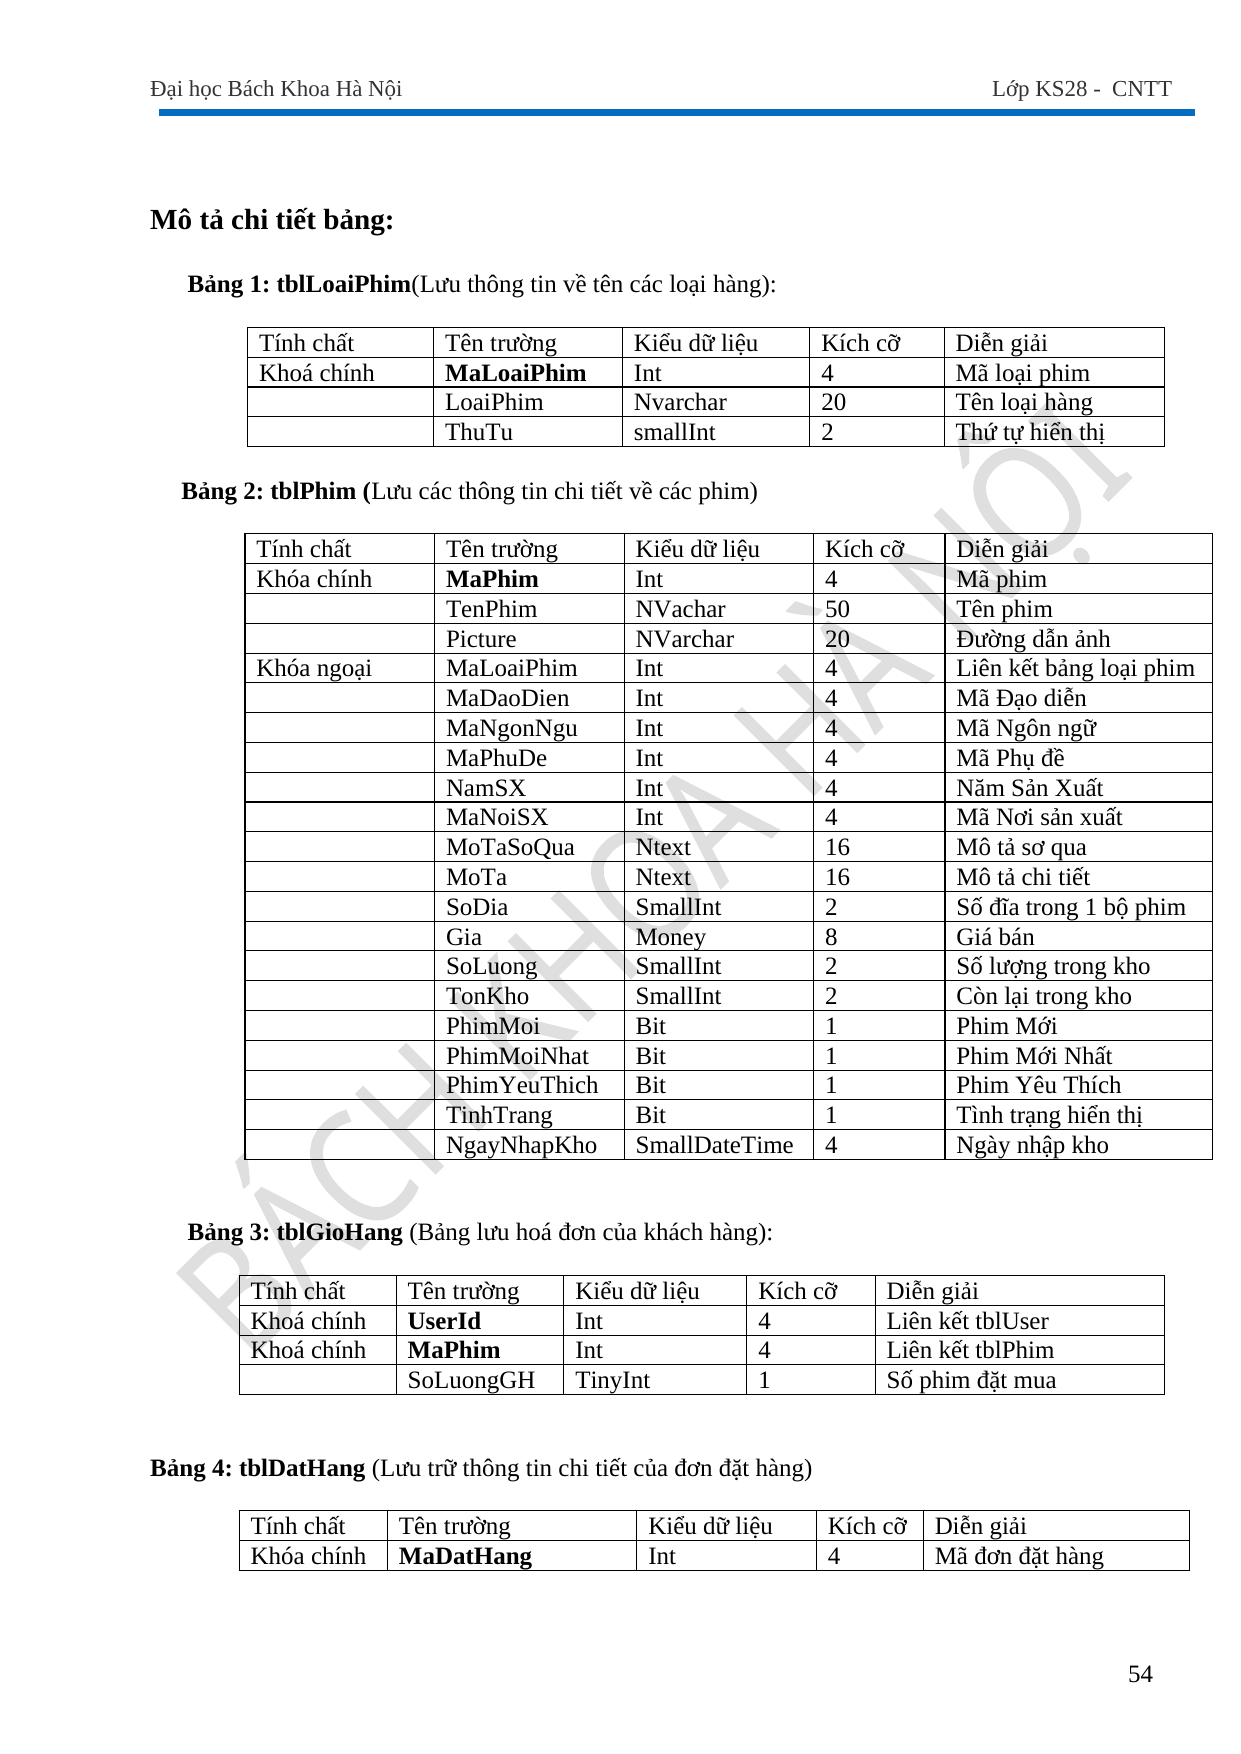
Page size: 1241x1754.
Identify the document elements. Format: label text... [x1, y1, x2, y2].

table_cell Ngày nhập kho [946, 1130, 1212, 1159]
text Bảng 4: tblDatHang (Lưu trữ thông tin chi tiết của đơn đặt hàng) [150, 1453, 1153, 1481]
table_cell Money [625, 922, 813, 950]
table_cell [246, 683, 434, 712]
table_cell Int [564, 1336, 746, 1364]
table_cell 4 [814, 654, 944, 682]
table_cell Int [625, 773, 813, 801]
table_header Kích cỡ [814, 534, 944, 563]
table_cell [246, 1011, 434, 1040]
table_cell 20 [810, 388, 944, 416]
table_cell MaNgonNgu [435, 713, 624, 742]
table_cell Picture [435, 624, 624, 652]
table_cell SoDia [435, 892, 624, 921]
table_cell Liên kết bảng loại phim [946, 654, 1212, 682]
table_cell NVarchar [625, 624, 813, 652]
table_cell TinyInt [564, 1365, 746, 1394]
table_cell Int [637, 1541, 816, 1570]
table_cell Số đĩa trong 1 bộ phim [946, 892, 1212, 921]
table_cell [246, 862, 434, 891]
table_cell PhimMoiNhat [435, 1041, 624, 1069]
table_cell Mã Nơi sản xuất [946, 803, 1212, 831]
table_header Kiểu dữ liệu [625, 534, 813, 563]
table_cell 4 [814, 564, 944, 593]
table_cell UserId [397, 1306, 563, 1334]
table_cell Giá bán [946, 922, 1212, 950]
table_cell Mô tả sơ qua [946, 832, 1212, 861]
text Mô tả chi tiết bảng: [150, 202, 1153, 236]
table_cell [246, 922, 434, 950]
table_cell NgayNhapKho [435, 1130, 624, 1159]
table_cell [246, 1071, 434, 1099]
table_cell PhimMoi [435, 1011, 624, 1040]
table_cell 2 [814, 981, 944, 1010]
table_cell Mã Ngôn ngữ [946, 713, 1212, 742]
table_cell Mã Phụ đề [946, 743, 1212, 772]
table_cell MaPhim [435, 564, 624, 593]
table_cell Phim Mới [946, 1011, 1212, 1040]
table_cell Khoá chính [240, 1306, 396, 1334]
table_cell Khóa ngoại [246, 654, 434, 682]
table_cell [248, 417, 433, 446]
table_cell 4 [817, 1541, 923, 1570]
table_cell MoTa [435, 862, 624, 891]
table_cell [246, 743, 434, 772]
table_cell [246, 981, 434, 1010]
table_header Kích cỡ [810, 328, 944, 357]
table_cell 20 [814, 624, 944, 652]
table_header Kiểu dữ liệu [623, 328, 809, 357]
table_cell TenPhim [435, 594, 624, 623]
table_cell [246, 624, 434, 652]
table_cell SmallInt [625, 892, 813, 921]
table_cell [246, 773, 434, 801]
table_cell Int [625, 654, 813, 682]
table_cell Tên loại hàng [945, 388, 1164, 416]
table_cell Bit [625, 1011, 813, 1040]
table_cell Int [564, 1306, 746, 1334]
table_header Kích cỡ [747, 1276, 875, 1305]
table_cell 4 [814, 803, 944, 831]
table_cell Bit [625, 1100, 813, 1129]
table_cell Ntext [625, 832, 813, 861]
table_header Kiểu dữ liệu [564, 1276, 746, 1305]
table_cell Int [625, 564, 813, 593]
table_cell Khoá chính [248, 358, 433, 386]
table_cell 1 [814, 1100, 944, 1129]
table_cell Khóa chính [246, 564, 434, 593]
table_header Tên trường [435, 534, 624, 563]
table_cell [246, 713, 434, 742]
table_cell [246, 1100, 434, 1129]
table_cell [240, 1365, 396, 1394]
table_cell TinhTrang [435, 1100, 624, 1129]
table_cell Mã phim [946, 564, 1212, 593]
table_header Diễn giải [945, 328, 1164, 357]
table_cell Đường dẫn ảnh [946, 624, 1212, 652]
table_cell TonKho [435, 981, 624, 1010]
table_cell LoaiPhim [434, 388, 622, 416]
table_cell Liên kết tblUser [876, 1306, 1164, 1334]
table_cell [246, 951, 434, 980]
table_cell Nvarchar [623, 388, 809, 416]
table_cell NVachar [625, 594, 813, 623]
table_header Tính chất [240, 1511, 387, 1540]
table_cell smallInt [623, 417, 809, 446]
table_cell 50 [814, 594, 944, 623]
table_cell 4 [747, 1336, 875, 1364]
table_cell Khoá chính [240, 1336, 396, 1364]
table_header Tên trường [434, 328, 622, 357]
table_cell Liên kết tblPhim [876, 1336, 1164, 1364]
table_header Kiểu dữ liệu [637, 1511, 816, 1540]
table_cell SoLuong [435, 951, 624, 980]
table_cell 4 [810, 358, 944, 386]
table_header Diễn giải [924, 1511, 1189, 1540]
table_cell Int [625, 713, 813, 742]
table_cell 16 [814, 832, 944, 861]
table_cell Phim Mới Nhất [946, 1041, 1212, 1069]
table_cell 2 [814, 951, 944, 980]
table_header Tính chất [240, 1276, 396, 1305]
table_cell Mã đơn đặt hàng [924, 1541, 1189, 1570]
table_cell Bit [625, 1041, 813, 1069]
table_cell Mã Đạo diễn [946, 683, 1212, 712]
table_cell 4 [747, 1306, 875, 1334]
table_cell SmallDateTime [625, 1130, 813, 1159]
table_cell 1 [814, 1041, 944, 1069]
table_cell MaNoiSX [435, 803, 624, 831]
table_cell Mô tả chi tiết [946, 862, 1212, 891]
table_cell Int [625, 683, 813, 712]
table_cell Số lượng trong kho [946, 951, 1212, 980]
table_cell PhimYeuThich [435, 1071, 624, 1099]
table_cell MaDatHang [388, 1541, 636, 1570]
table_cell NamSX [435, 773, 624, 801]
table_cell ThuTu [434, 417, 622, 446]
table_cell 4 [814, 1130, 944, 1159]
text Bảng 3: tblGioHang (Bảng lưu hoá đơn của khách hàng): [187, 1217, 1153, 1246]
table_header Diễn giải [946, 534, 1212, 563]
table_cell [246, 832, 434, 861]
table_cell 2 [810, 417, 944, 446]
table_cell 2 [814, 892, 944, 921]
table_cell Ntext [625, 862, 813, 891]
table_cell Năm Sản Xuất [946, 773, 1212, 801]
table_cell [246, 594, 434, 623]
table_cell Còn lại trong kho [946, 981, 1212, 1010]
table_cell 8 [814, 922, 944, 950]
table_cell 16 [814, 862, 944, 891]
table_cell 4 [814, 743, 944, 772]
table_cell Int [625, 743, 813, 772]
table_cell MaPhuDe [435, 743, 624, 772]
table_cell 1 [814, 1071, 944, 1099]
table_header Kích cỡ [817, 1511, 923, 1540]
text Bảng 2: tblPhim (Lưu các thông tin chi tiết về các phim) [150, 476, 1153, 504]
table_cell 1 [814, 1011, 944, 1040]
table_cell SmallInt [625, 951, 813, 980]
table_cell [246, 803, 434, 831]
table_cell [246, 892, 434, 921]
table_cell [246, 1041, 434, 1069]
table_cell Bit [625, 1071, 813, 1099]
table_cell Int [625, 803, 813, 831]
table_cell Gia [435, 922, 624, 950]
table_cell SoLuongGH [397, 1365, 563, 1394]
table_cell MoTaSoQua [435, 832, 624, 861]
table_cell MaDaoDien [435, 683, 624, 712]
table_cell Số phim đặt mua [876, 1365, 1164, 1394]
table_cell MaLoaiPhim [435, 654, 624, 682]
table_cell Khóa chính [240, 1541, 387, 1570]
table_header Tính chất [248, 328, 433, 357]
table_cell Thứ tự hiển thị [945, 417, 1164, 446]
table_cell Mã loại phim [945, 358, 1164, 386]
table_header Tên trường [397, 1276, 563, 1305]
text Bảng 1: tblLoaiPhim(Lưu thông tin về tên các loại hàng): [187, 269, 1153, 298]
table_header Tính chất [246, 534, 434, 563]
table_cell [246, 1130, 434, 1159]
table_header Tên trường [388, 1511, 636, 1540]
table_cell [248, 388, 433, 416]
table_cell 4 [814, 773, 944, 801]
table_cell Phim Yêu Thích [946, 1071, 1212, 1099]
table_cell Int [623, 358, 809, 386]
table_cell MaPhim [397, 1336, 563, 1364]
table_cell 1 [747, 1365, 875, 1394]
table_cell 4 [814, 713, 944, 742]
table_header Diễn giải [876, 1276, 1164, 1305]
table_cell Tình trạng hiển thị [946, 1100, 1212, 1129]
table_cell Tên phim [946, 594, 1212, 623]
table_cell MaLoaiPhim [434, 358, 622, 386]
table_cell 4 [814, 683, 944, 712]
table_cell SmallInt [625, 981, 813, 1010]
